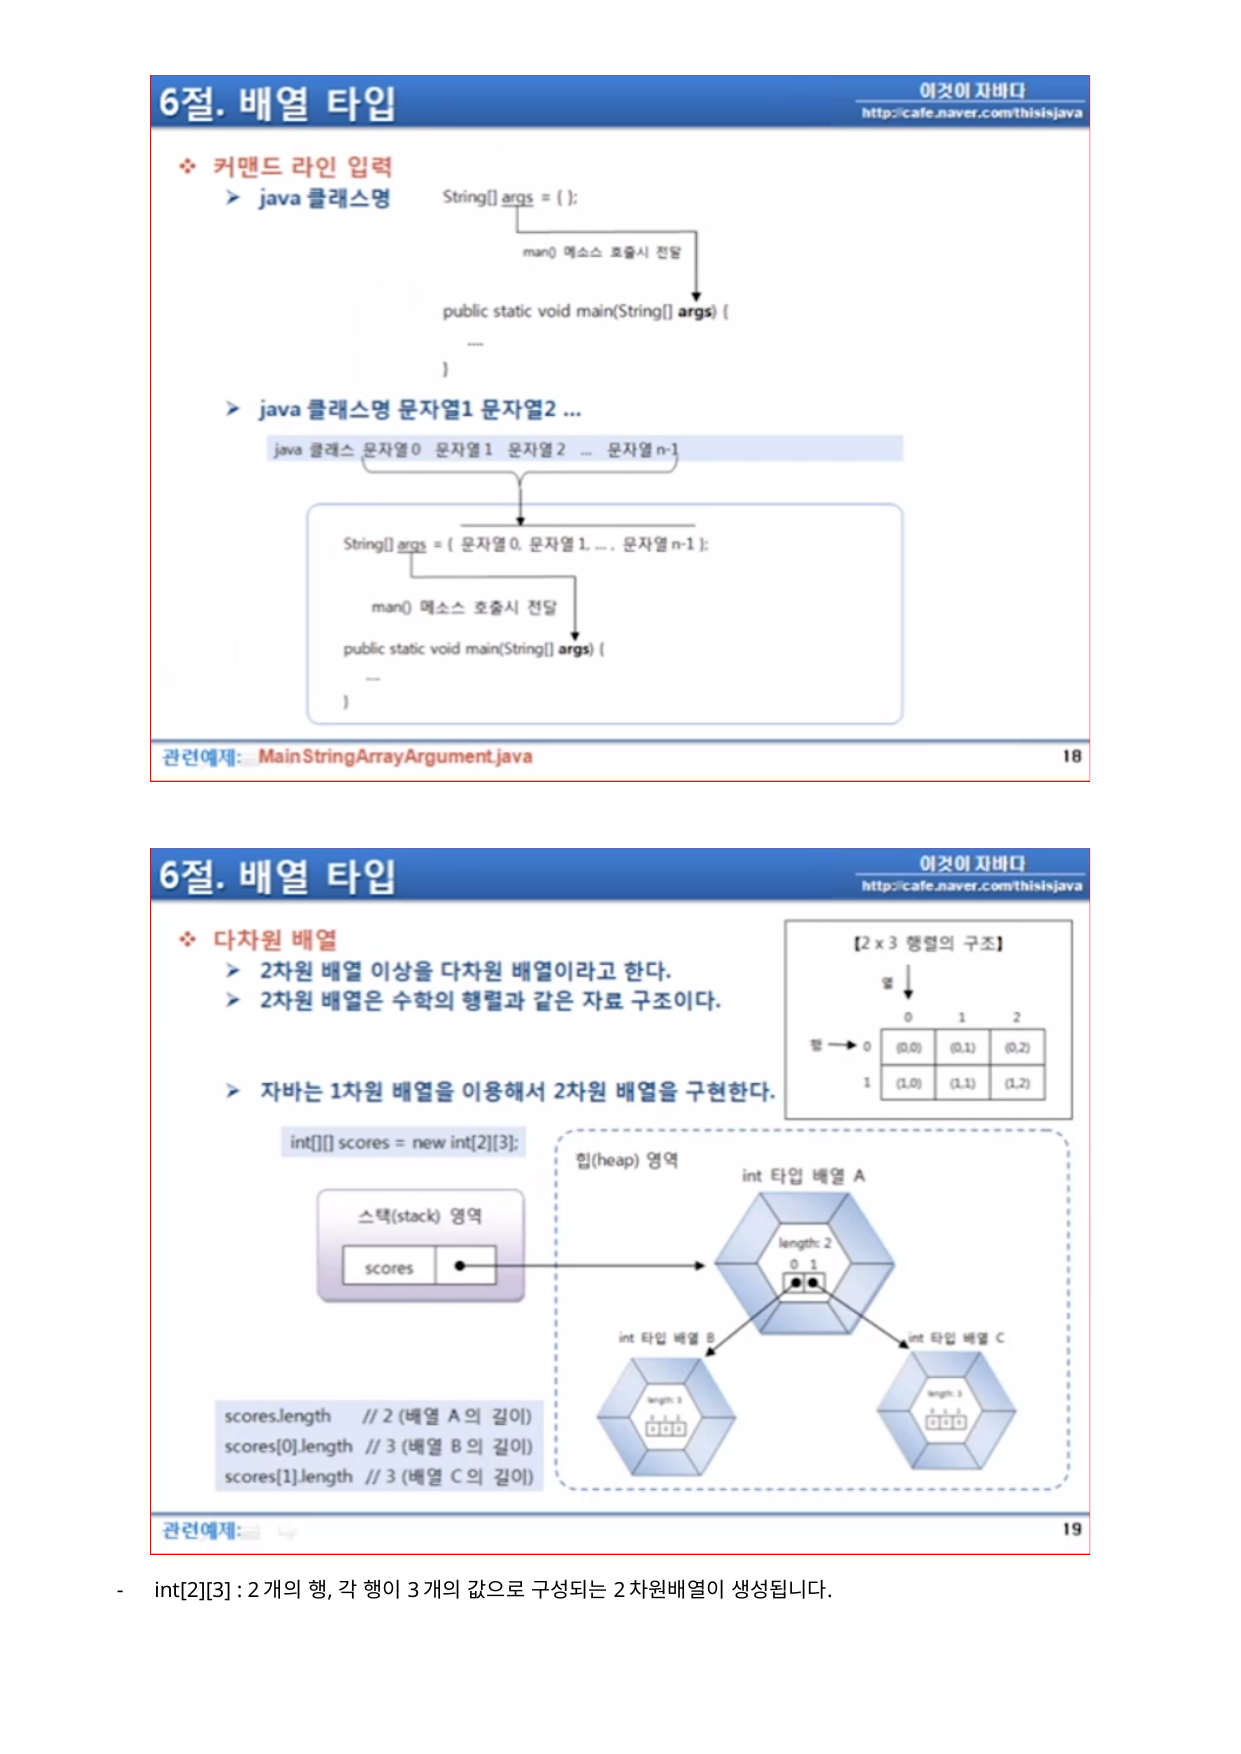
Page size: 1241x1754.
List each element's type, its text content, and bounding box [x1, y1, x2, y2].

picture [150, 848, 1091, 1555]
list int[2][3] : 2개의 행, 각 행이 3개의 값으로 구성되는 2차원배열이 생성됩니다. [117, 1574, 1165, 1604]
picture [150, 75, 1091, 782]
